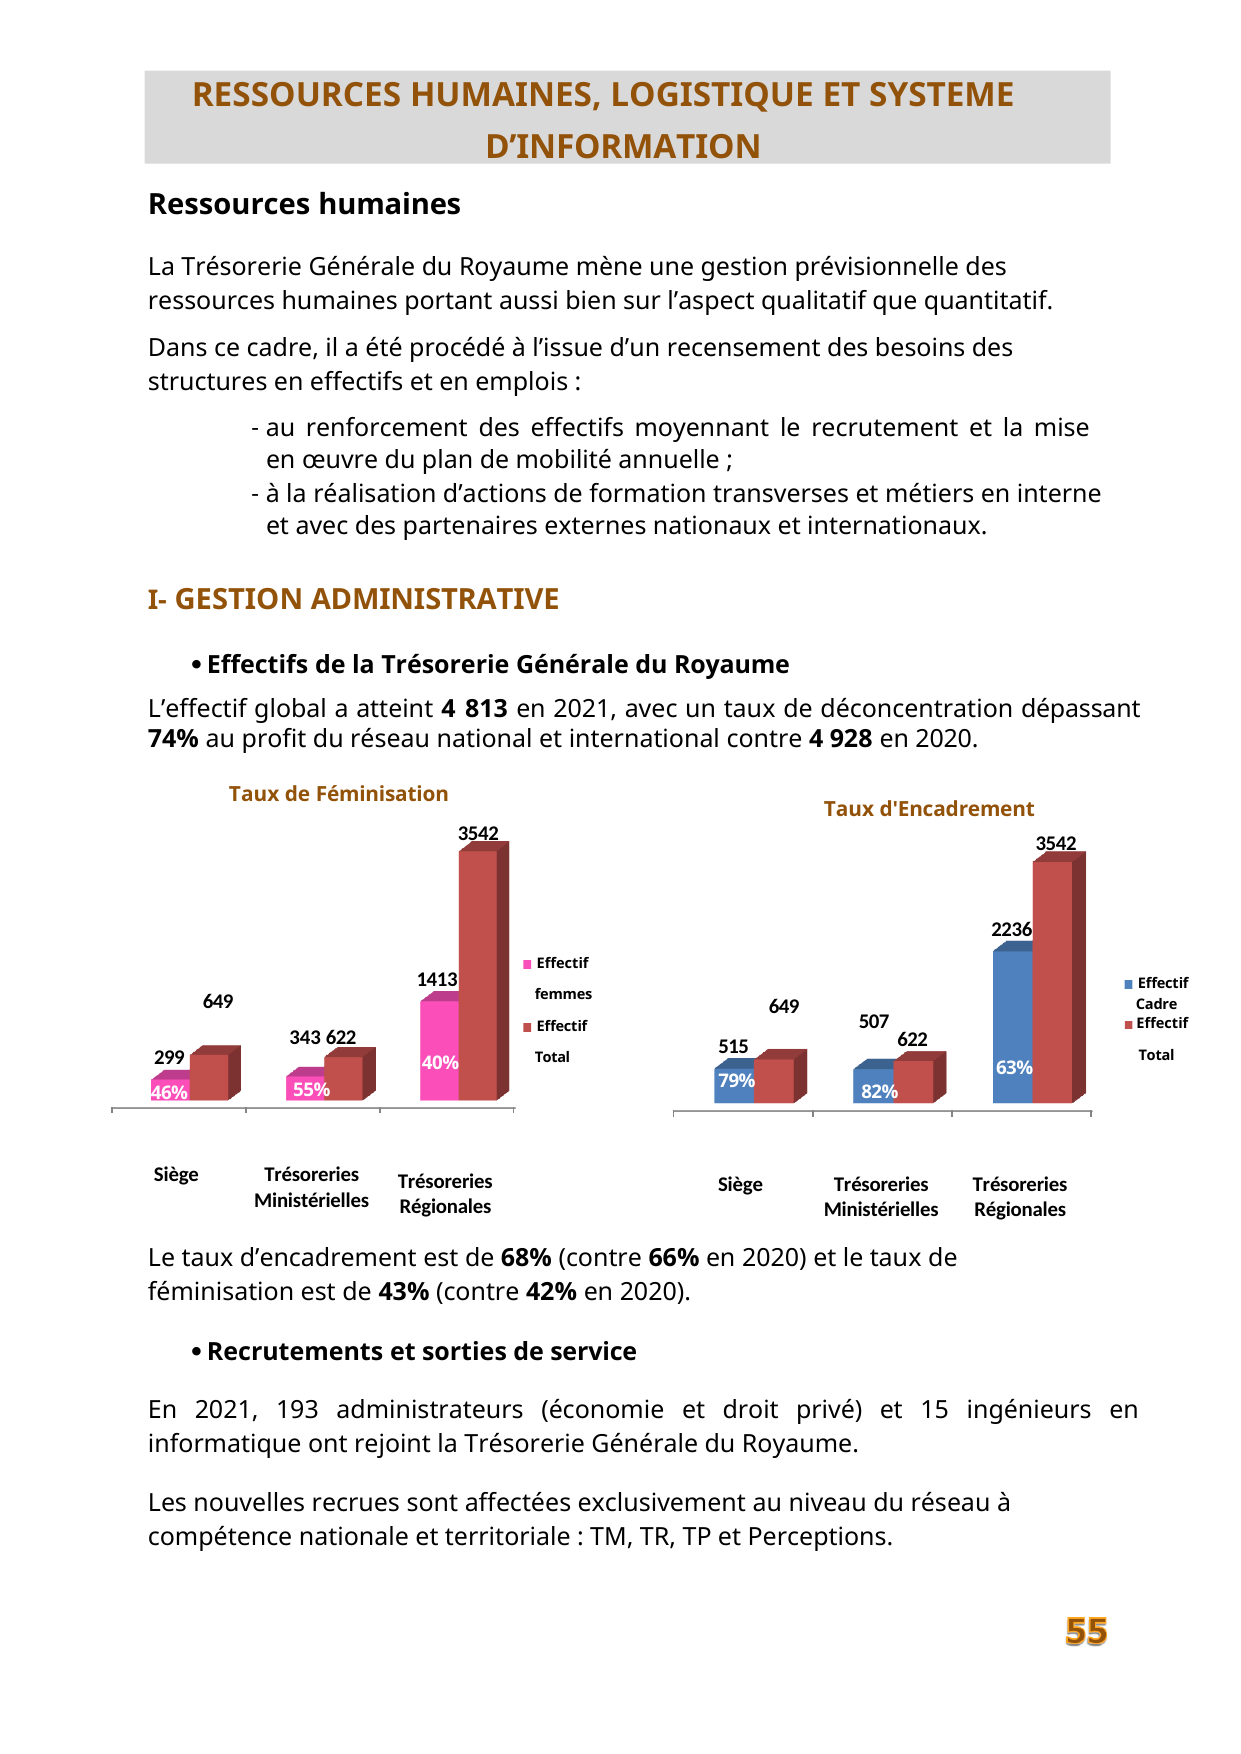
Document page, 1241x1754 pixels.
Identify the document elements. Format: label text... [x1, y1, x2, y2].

text L’effectif global a atteint 4 813 en 2021, avec un taux de déconcentration dépassant [148, 693, 1211, 723]
picture [111, 841, 516, 1109]
text En 2021, 193 administrateurs (économie et droit privé) et 15 ingénieurs en informatique ont rejoint la Trésorerie Générale du Royaume. [148, 1392, 1211, 1460]
picture [673, 851, 1093, 1112]
text 3542 [458, 820, 504, 841]
text Trésoreries Régionales [972, 1171, 1070, 1222]
text Effectif Cadre Effectif Total [1124, 964, 1189, 1063]
text Le taux d’encadrement est de 68% (contre 66% en 2020) et le taux de féminisation est de 43% (contre 42% en 2020). [148, 1240, 1098, 1308]
text 74% au profit du réseau national et international contre 4 928 en 2020. [148, 723, 1211, 753]
picture [523, 1023, 532, 1032]
text Trésoreries Régionales [398, 1168, 495, 1219]
subtitle Effectifs de la Trésorerie Générale du Royaume [192, 647, 1211, 681]
text Siège Trésoreries Ministérielles [154, 1162, 371, 1212]
text Effectif Total [523, 1016, 587, 1067]
text 3542 [595, 831, 1077, 856]
picture [1064, 1617, 1108, 1647]
text Effectif femmes [523, 953, 593, 1004]
list à la réalisation d’actions de formation transverses et métiers en interne et avec des partenaires externes nationaux et internationaux. [251, 477, 1108, 542]
picture [523, 960, 532, 969]
text Ressources humaines [148, 183, 1211, 223]
text Siège Trésoreries Ministérielles [718, 1171, 941, 1222]
subtitle GESTION ADMINISTRATIVE [148, 578, 1211, 618]
picture [1124, 980, 1133, 989]
text La Trésorerie Générale du Royaume mène une gestion prévisionnelle des ressources humaines portant aussi bien sur l’aspect qualitatif que quantitatif. [148, 248, 1139, 317]
text Dans ce cadre, il a été procédé à l’issue d’un recensement des besoins des structures en effectifs et en emplois : [148, 329, 1098, 397]
text Taux de Féminisation [229, 779, 452, 807]
subtitle Recrutements et sorties de service [192, 1333, 1211, 1367]
list au renforcement des effectifs moyennant le recrutement et la mise en œuvre du plan de mobilité annuelle ; [251, 411, 1107, 476]
text Les nouvelles recrues sont affectées exclusivement au niveau du réseau à compétence nationale et territoriale : TM, TR, TP et Perceptions. [148, 1485, 1139, 1553]
picture [1124, 1021, 1133, 1029]
text Taux d'Encadrement [823, 794, 1211, 823]
